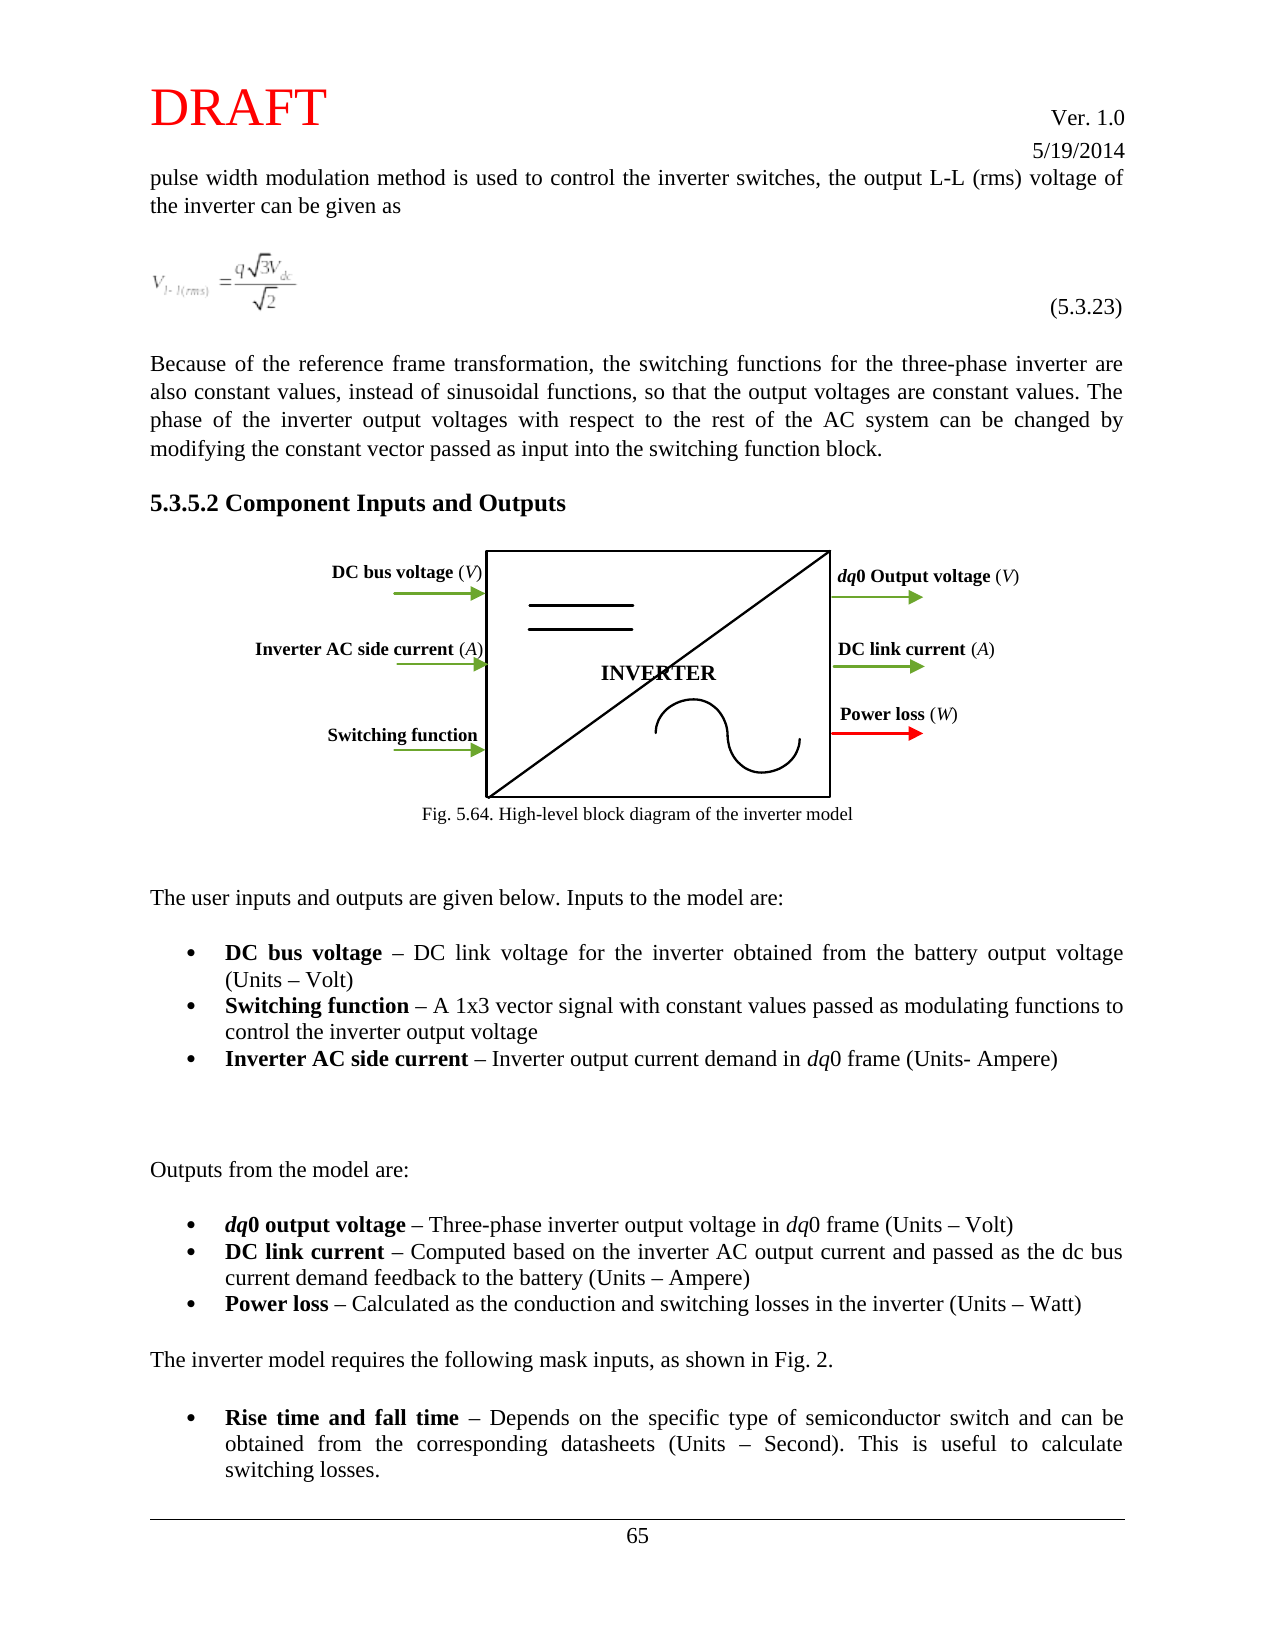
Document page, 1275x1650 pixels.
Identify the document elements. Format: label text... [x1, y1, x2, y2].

list Rise time and fall time – Depends on the specific type of semiconductor switch and can be obtained from the corresponding datasheets (Units – Second). This is useful to calculate switching losses. [187, 1403, 1125, 1483]
list DC link current – Computed based on the inverter AC output current and passed as the dc bus current demand feedback to the battery (Units – Ampere) [187, 1238, 1125, 1290]
text The user inputs and outputs are given below. Inputs to the model are: [150, 884, 1125, 910]
text The inverter model requires the following mask inputs, as shown in Fig. 2. [150, 1346, 1125, 1372]
subtitle Component Inputs and Outputs [150, 488, 1125, 517]
list Power loss – Calculated as the conduction and switching losses in the inverter (Units – Watt) [187, 1290, 1125, 1317]
list DC bus voltage – DC link voltage for the inverter obtained from the battery output voltage (Units – Volt) [187, 939, 1125, 992]
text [150, 164, 1125, 218]
text (5.3.23) [150, 249, 1125, 319]
list Inverter AC side current – Inverter output current demand in dq0 frame (Units- Ampere) [187, 1045, 1125, 1071]
text Outputs from the model are: [150, 1156, 1125, 1182]
text Because of the reference frame transformation, the switching functions for the three-phase inverter are also constant values, instead of sinusoidal functions, so that the output voltages are constant values. The phase of the inverter output voltages with respect to the rest of the AC system can be changed by modifying the constant vector passed as input into the switching function block. [150, 350, 1125, 461]
list dq0 output voltage – Three-phase inverter output voltage in dq0 frame (Units – Volt) [187, 1211, 1125, 1238]
list Switching function – A 1x3 vector signal with constant values passed as modulating functions to control the inverter output voltage [187, 992, 1125, 1045]
